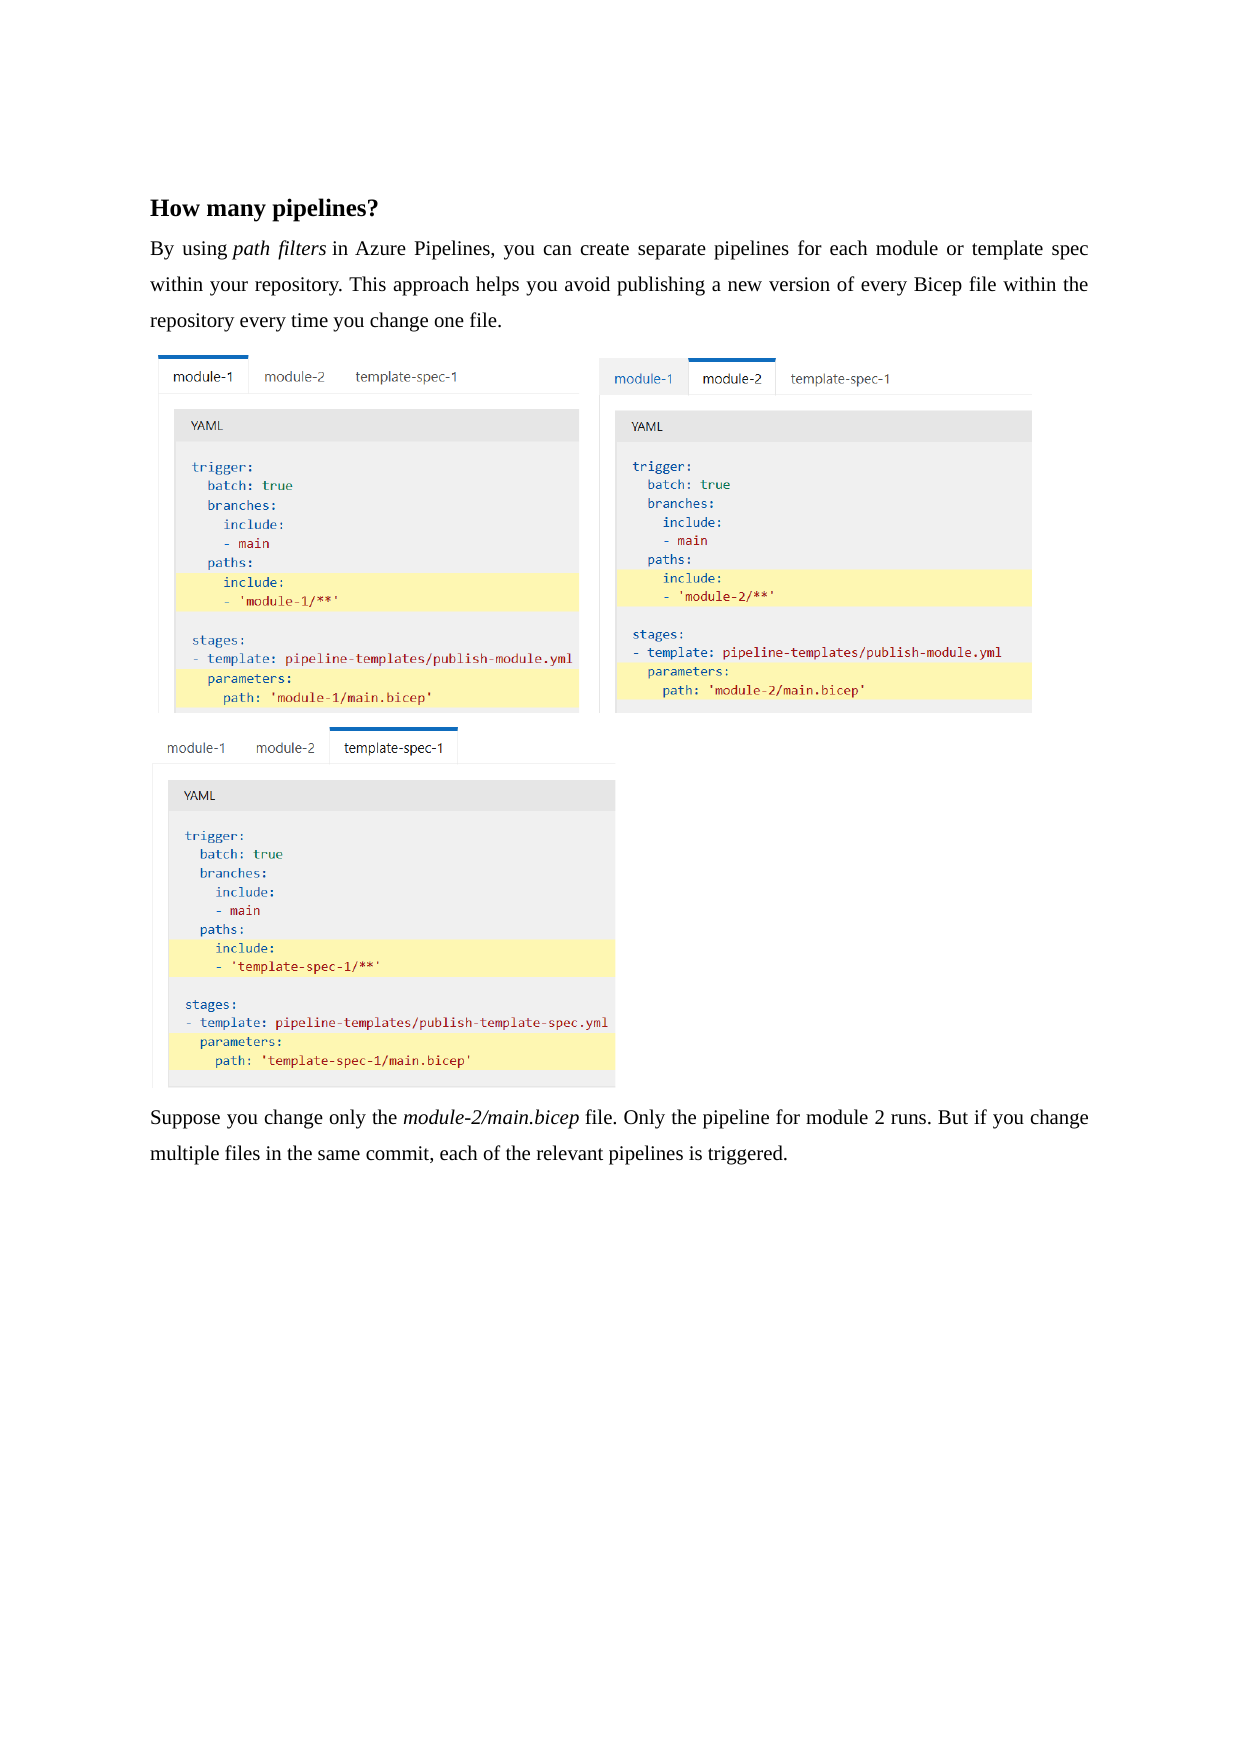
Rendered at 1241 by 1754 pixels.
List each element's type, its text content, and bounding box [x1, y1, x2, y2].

text Suppose you change only the module-2/main.bicep file. Only the pipeline for module 2 runs. But if you change multiple files in the same commit, each of the relevant pipelines is triggered. [150, 1105, 1090, 1165]
text By using path filters in Azure Pipelines, you can create separate pipelines for each module or template spec within your repository. This approach helps you avoid publishing a new version of every Bicep file within the repository every time you change one file. [150, 236, 1090, 332]
text How many pipelines? [150, 193, 1090, 222]
picture [591, 344, 1032, 713]
picture [150, 727, 616, 1088]
picture [150, 346, 580, 713]
